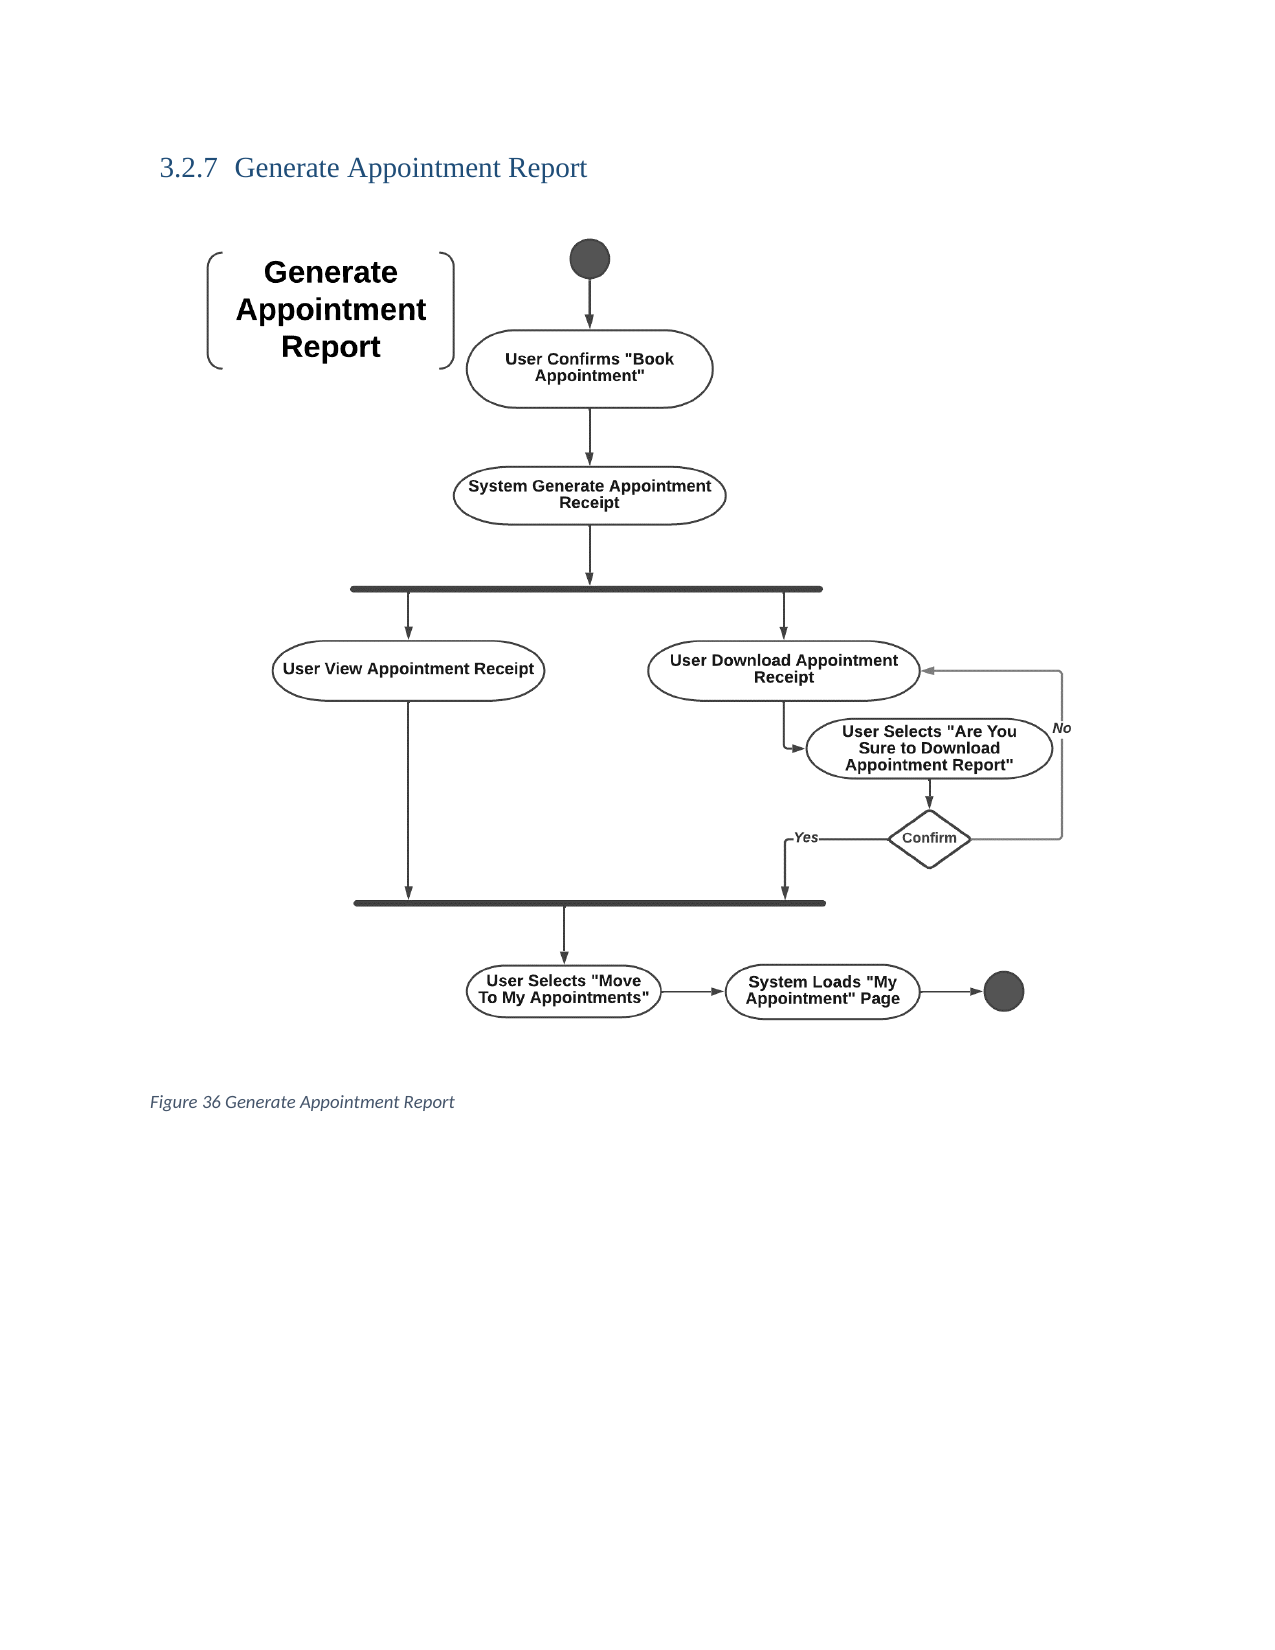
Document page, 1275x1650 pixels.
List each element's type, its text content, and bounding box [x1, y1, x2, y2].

subtitle Generate Appointment Report [159, 150, 1125, 183]
text Figure Generate Appointment Report [150, 1090, 1125, 1113]
